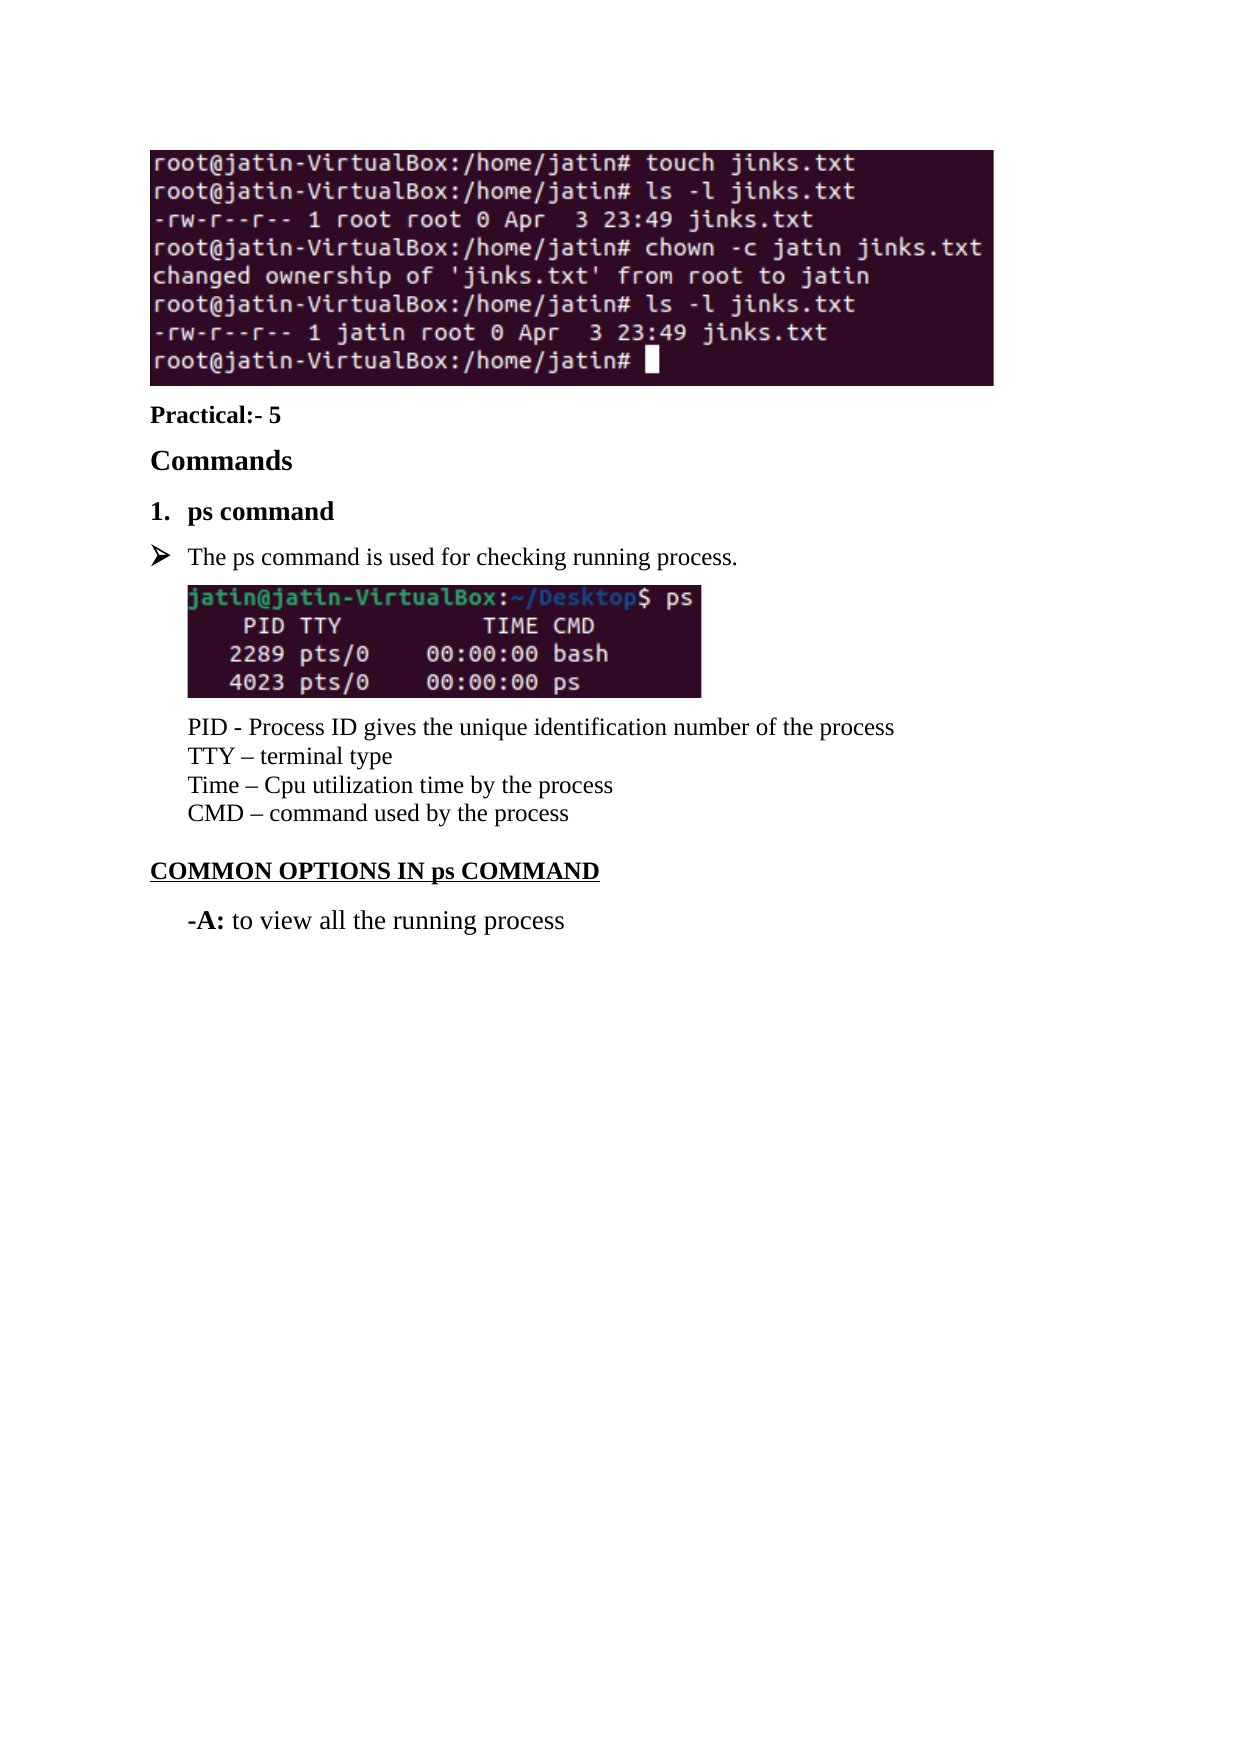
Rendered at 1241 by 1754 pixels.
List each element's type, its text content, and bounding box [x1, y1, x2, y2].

list -A: to view all the running process [150, 904, 1090, 935]
picture [150, 150, 994, 386]
list The ps command is used for checking running process. [150, 542, 1090, 571]
list TTY – terminal type [187, 741, 1090, 770]
list Time – Cpu utilization time by the process [187, 770, 1090, 798]
list PID - Process ID gives the unique identification number of the process [187, 712, 1090, 741]
list CMD – command used by the process [187, 798, 1090, 827]
list ps command [150, 495, 1090, 526]
picture [187, 585, 702, 698]
text COMMON OPTIONS IN ps COMMAND [150, 856, 1090, 885]
text Commands [150, 443, 1090, 477]
